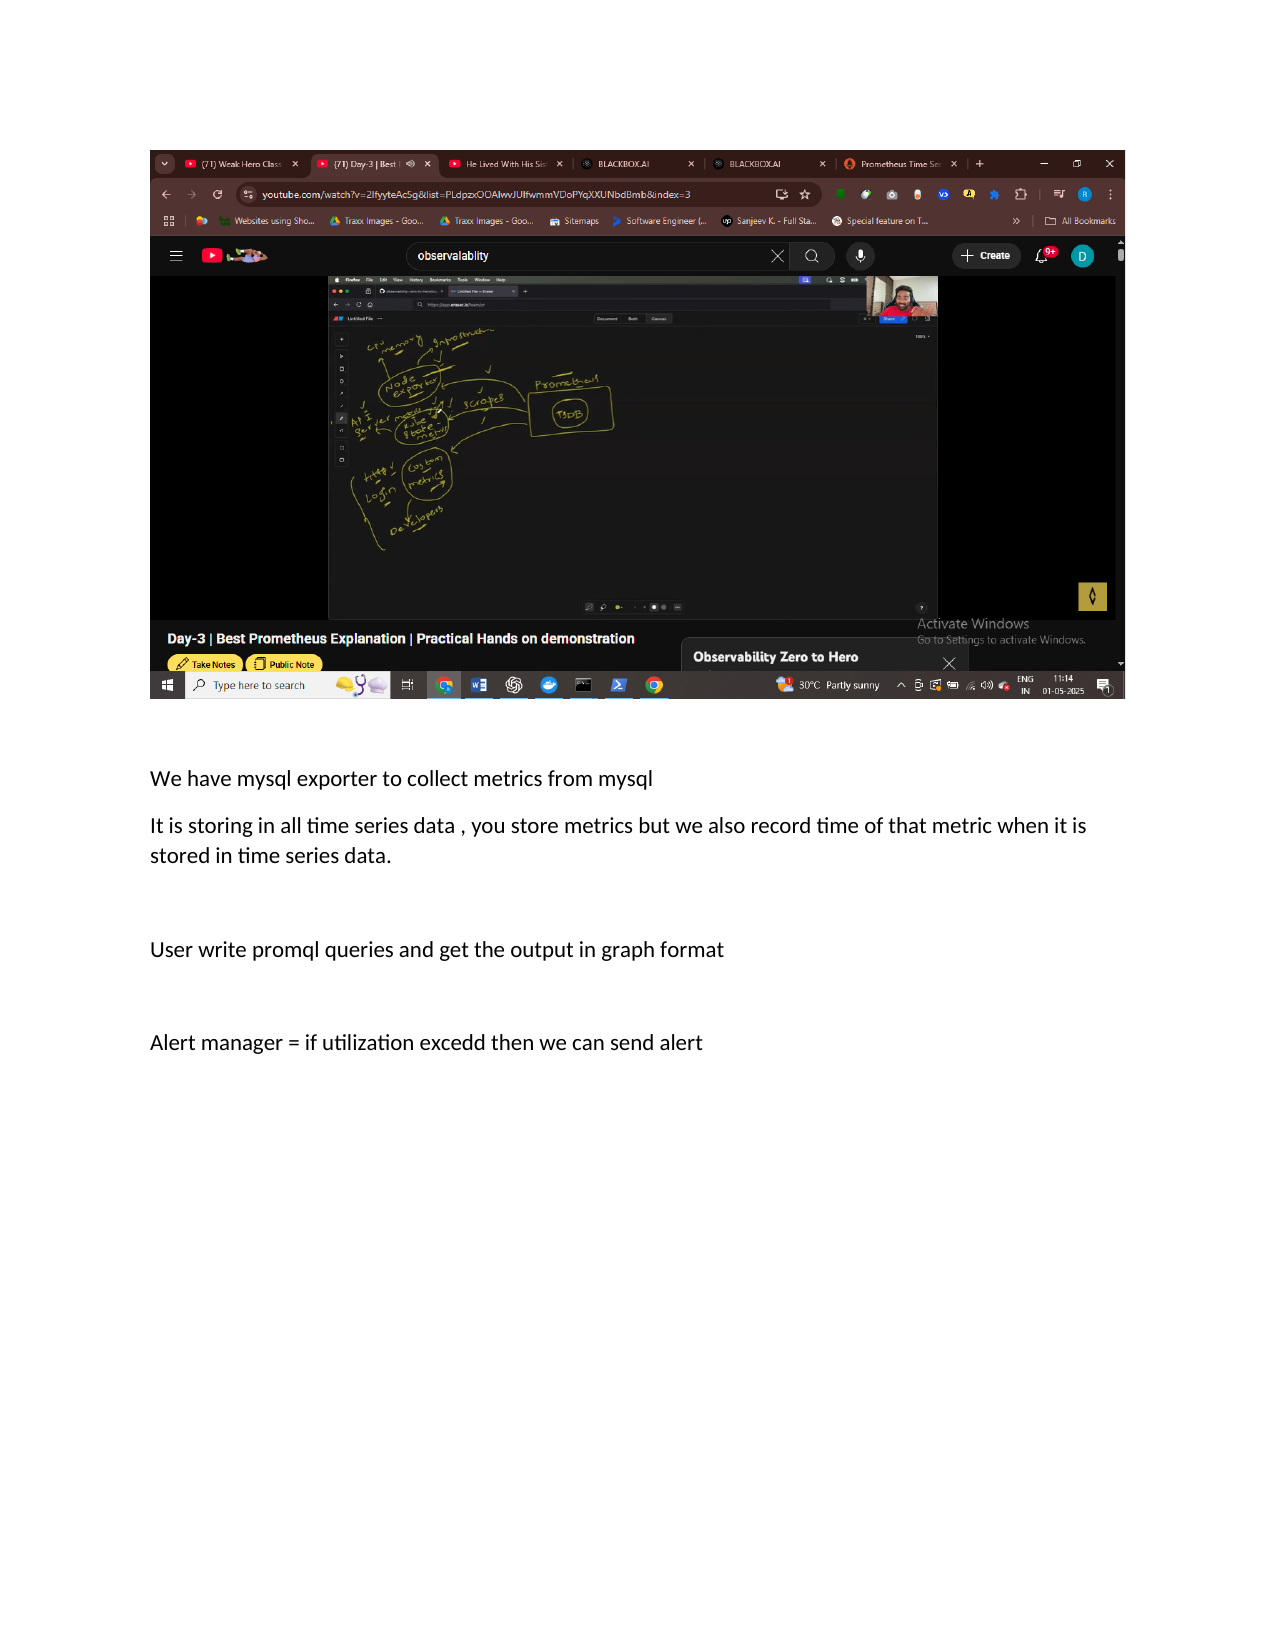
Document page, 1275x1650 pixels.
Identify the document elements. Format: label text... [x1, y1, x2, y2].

text Alert manager = if utilization excedd then we can send alert [150, 1028, 1125, 1056]
text User write promql queries and get the output in graph format [150, 935, 1125, 963]
picture [150, 150, 1125, 699]
text It is storing in all time series data , you store metrics but we also record time of that metric when it is stored in time series data. [150, 811, 1125, 869]
text We have mysql exporter to collect metrics from mysql [150, 764, 1125, 792]
